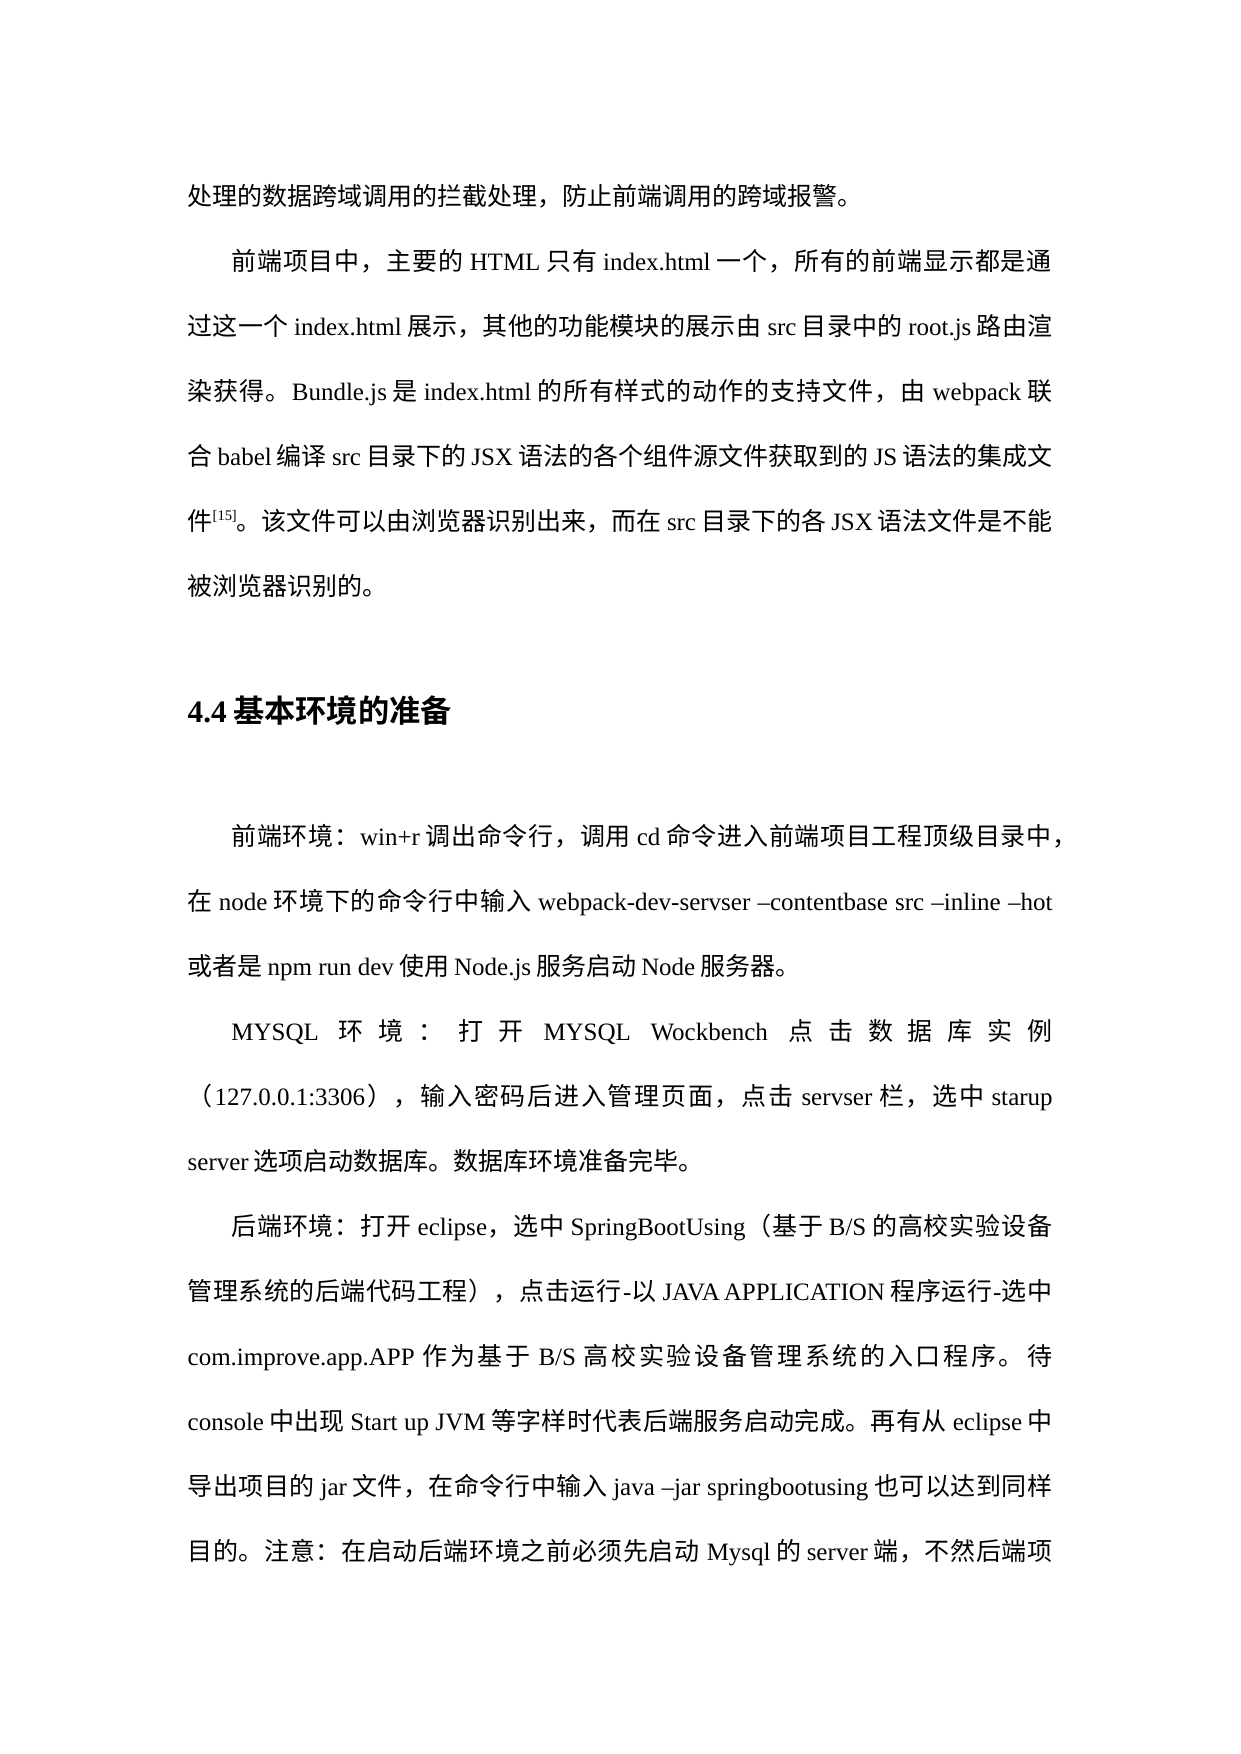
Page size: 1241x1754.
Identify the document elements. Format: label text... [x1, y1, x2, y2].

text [187, 1192, 1053, 1582]
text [187, 162, 1053, 227]
subtitle 4.4基本环境的准备 [187, 677, 1053, 742]
text MYSQL环境：打开MYSQL Wockbench点击数据库实例（127.0.0.1:3306），输入密码后进入管理页面，点击servser栏，选中starup server选项启动数据库。数据库环境准备完毕。 [187, 997, 1053, 1192]
text 前端环境：win+r调出命令行，调用cd命令进入前端项目工程顶级目录中，在node环境下的命令行中输入webpack-dev-servser –contentbase src –inline –hot或者是npm run dev使用Node.js服务启动Node服务器。 [187, 802, 1053, 997]
text 前端项目中，主要的HTML只有index.html一个，所有的前端显示都是通过这一个index.html展示，其他的功能模块的展示由src目录中的root.js路由渲染获得。Bundle.js是index.html的所有样式的动作的支持文件，由webpack联合babel编译src目录下的JSX语法的各个组件源文件获取到的JS语法的集成文件[15]。该文件可以由浏览器识别出来，而在src目录下的各JSX语法文件是不能被浏览器识别的。 [187, 227, 1053, 617]
